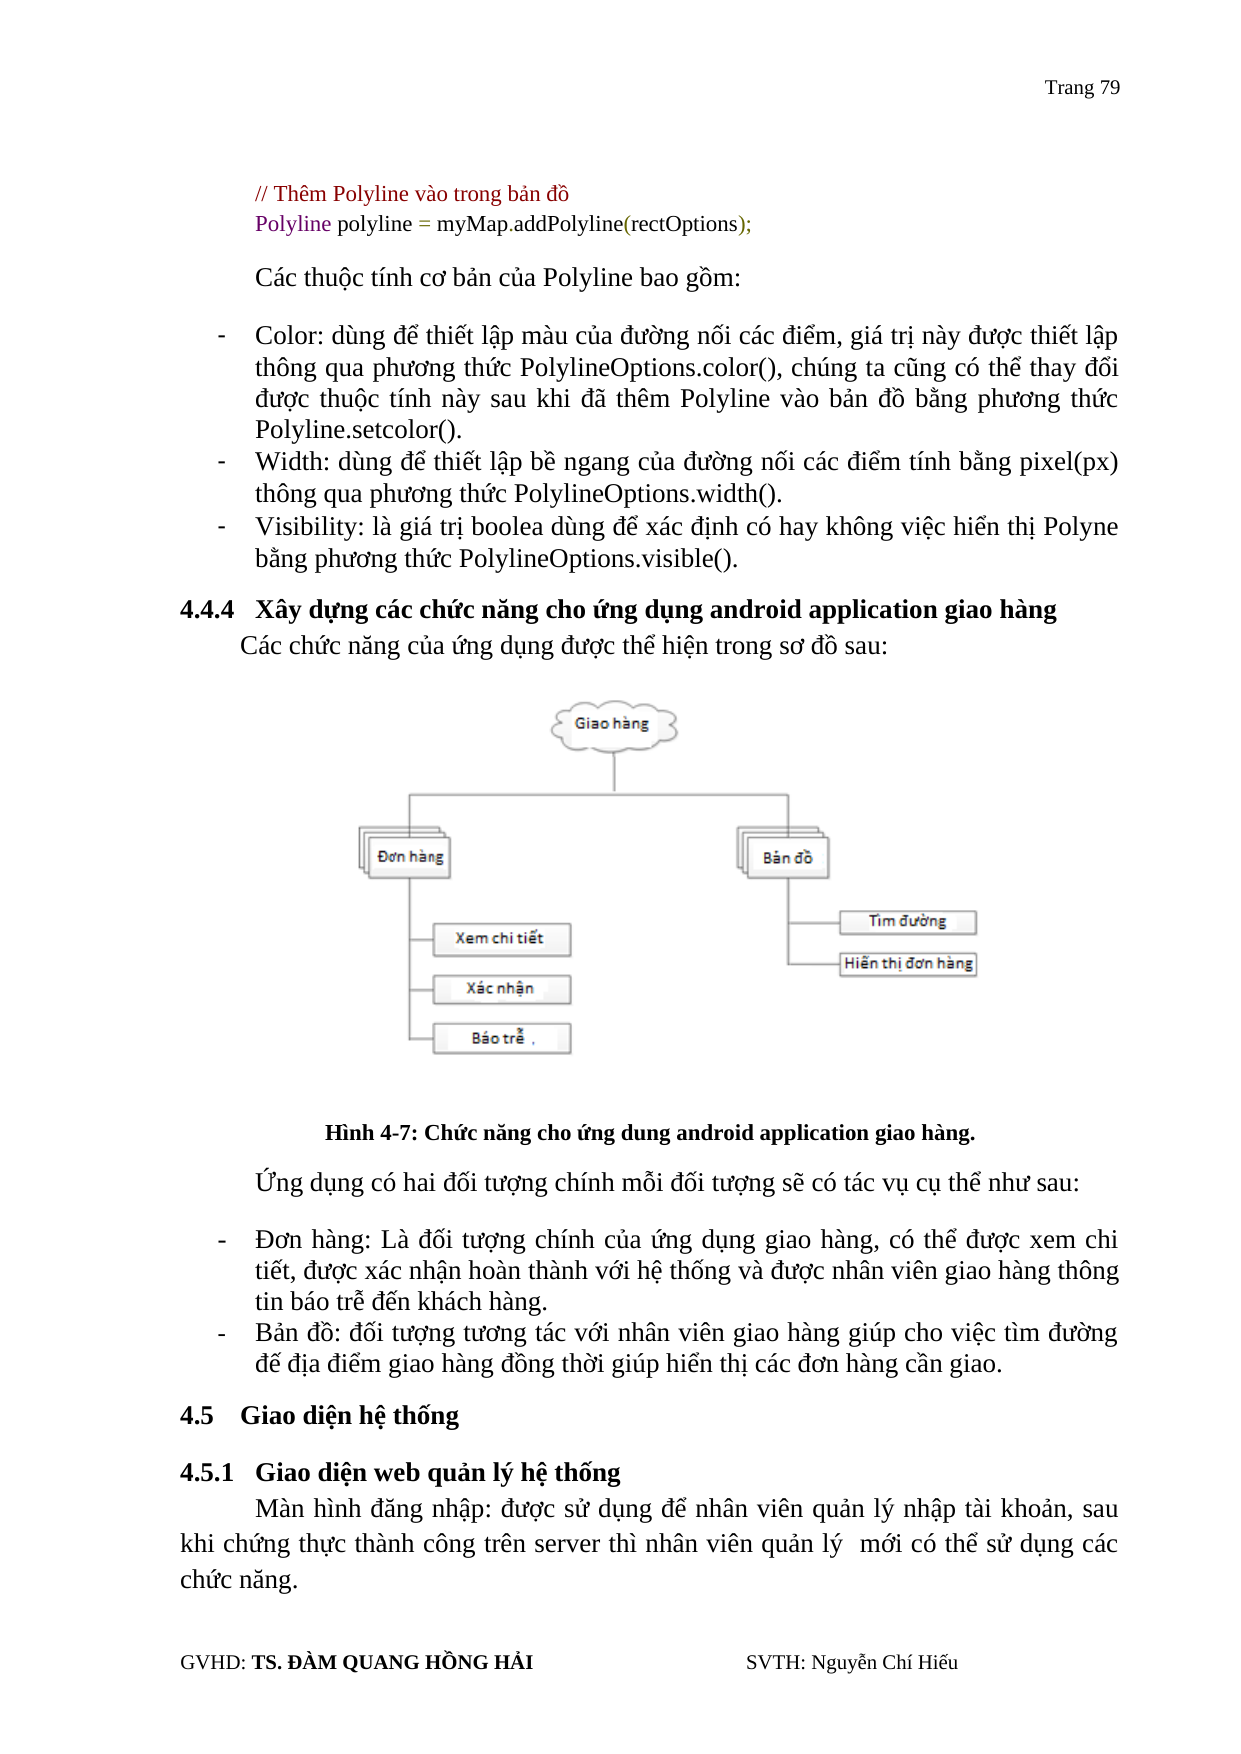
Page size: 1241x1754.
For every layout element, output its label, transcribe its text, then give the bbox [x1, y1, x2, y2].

picture [348, 686, 1012, 1094]
text Các chức năng của ứng dụng được thể hiện trong sơ đồ sau: [240, 629, 1120, 661]
subtitle Giao diện web quản lý hệ thống [180, 1456, 1120, 1487]
list Visibility: là giá trị boolea dùng để xác định có hay không việc hiển thị Polyne bằng phương thức PolylineOptions.visible(). [217, 509, 1120, 573]
text Ứng dụng có hai đối tượng chính mỗi đối tượng sẽ có tác vụ cụ thể như sau: [180, 1166, 1120, 1197]
list Color: dùng để thiết lập màu của đường nối các điểm, giá trị này được thiết lập thông qua phương thức PolylineOptions.color(), chúng ta cũng có thể thay đổi được thuộc tính này sau khi đã thêm Polyline vào bản đồ bằng phương thức Polyline.setcolor(). [217, 318, 1120, 444]
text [255, 150, 1120, 237]
list Bản đồ: đối tượng tương tác với nhân viên giao hàng giúp cho việc tìm đường đế địa điểm giao hàng đồng thời giúp hiển thị các đơn hàng cần giao. [217, 1316, 1120, 1379]
list Width: dùng để thiết lập bề ngang của đường nối các điểm tính bằng pixel(px) thông qua phương thức PolylineOptions.width(). [217, 444, 1120, 509]
subtitle Giao diện hệ thống [180, 1399, 1120, 1431]
subtitle Xây dựng các chức năng cho ứng dụng android application giao hàng [180, 594, 1120, 625]
text Màn hình đăng nhập: được sử dụng để nhân viên quản lý nhập tài khoản, sau khi chứng thực thành công trên server thì nhân viên quản lý mới có thể sử dụng các chức năng. [180, 1492, 1120, 1594]
list Đơn hàng: Là đối tượng chính của ứng dụng giao hàng, có thể được xem chi tiết, được xác nhận hoàn thành với hệ thống và được nhân viên giao hàng thông tin báo trễ đến khách hàng. [217, 1223, 1120, 1316]
text Các thuộc tính cơ bản của Polyline bao gồm: [180, 261, 1120, 293]
